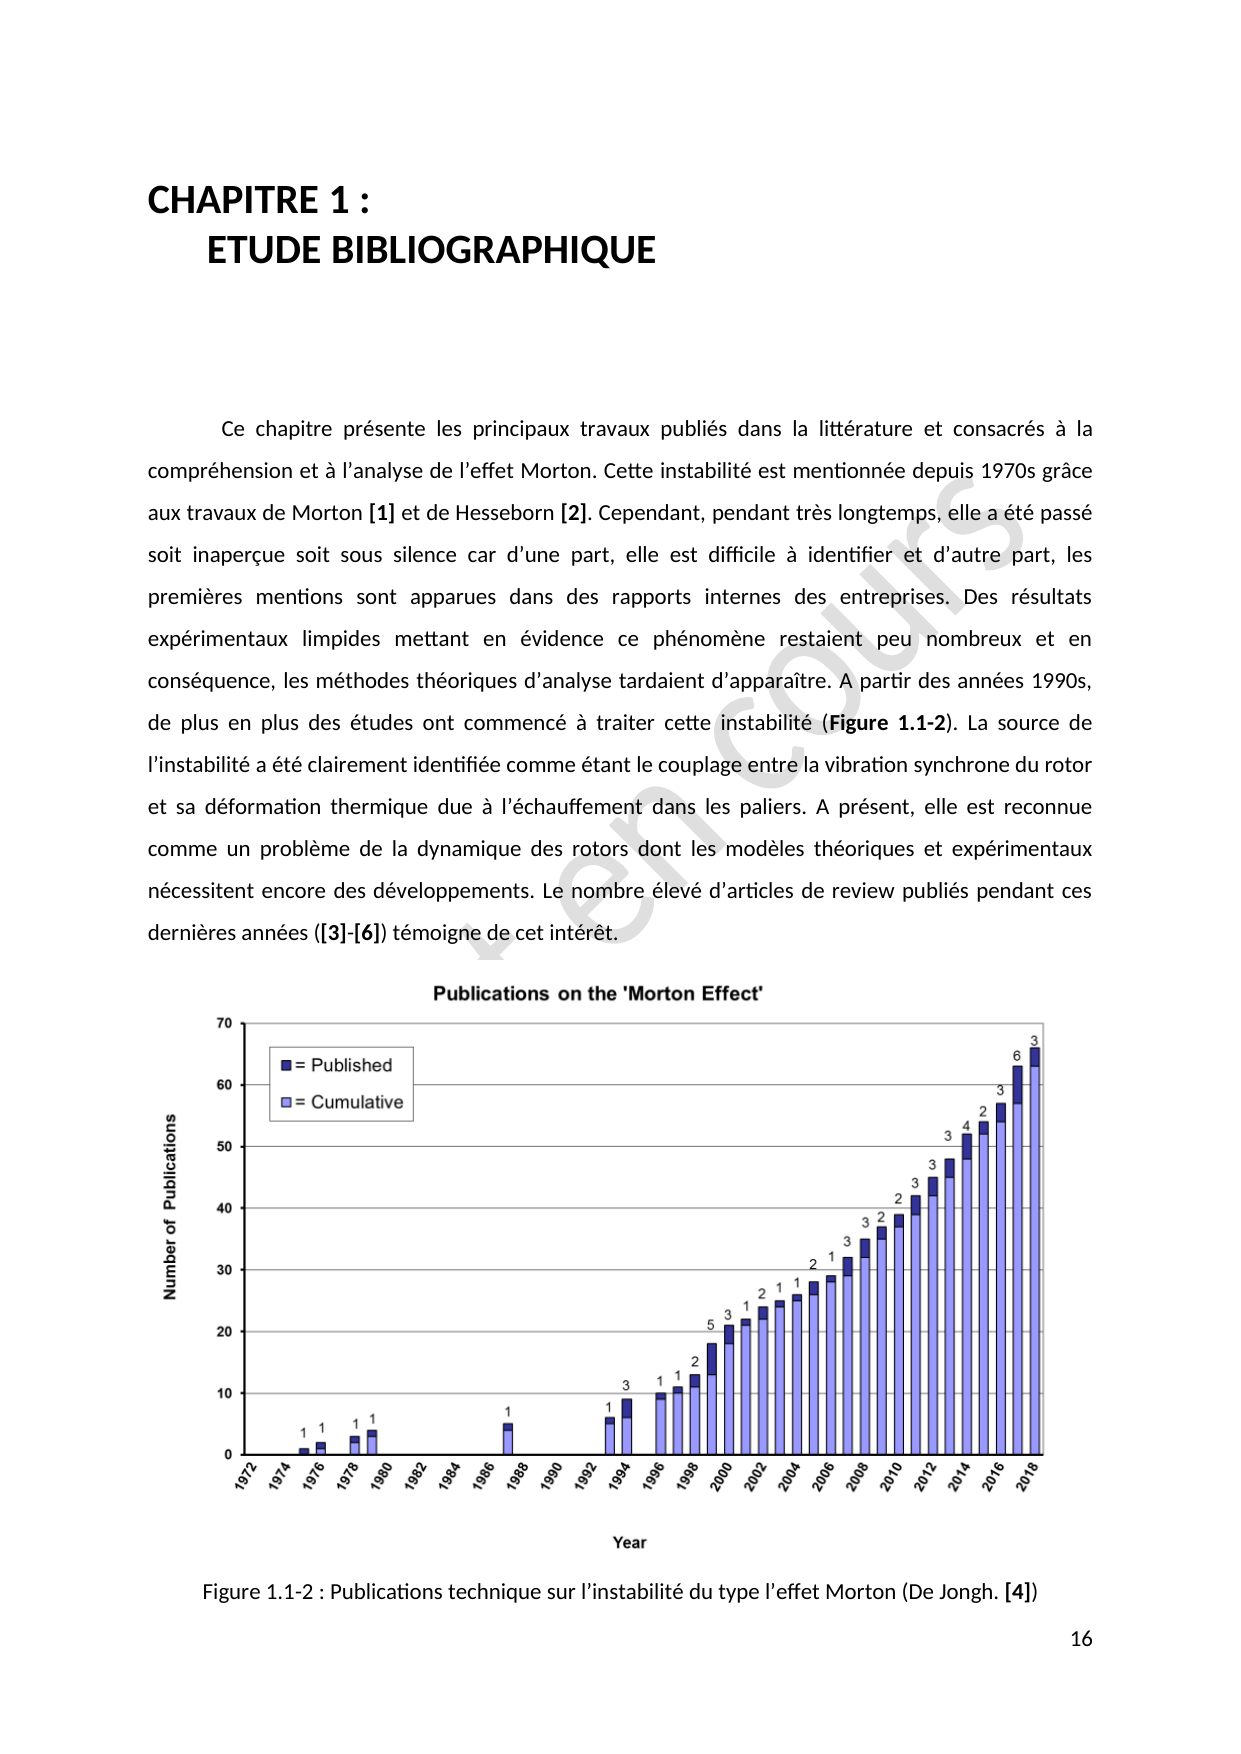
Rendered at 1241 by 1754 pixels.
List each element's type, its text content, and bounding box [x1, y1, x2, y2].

subtitle Chapitre 1 : Etude bibliographique [148, 173, 1093, 274]
picture [147, 960, 1093, 1563]
